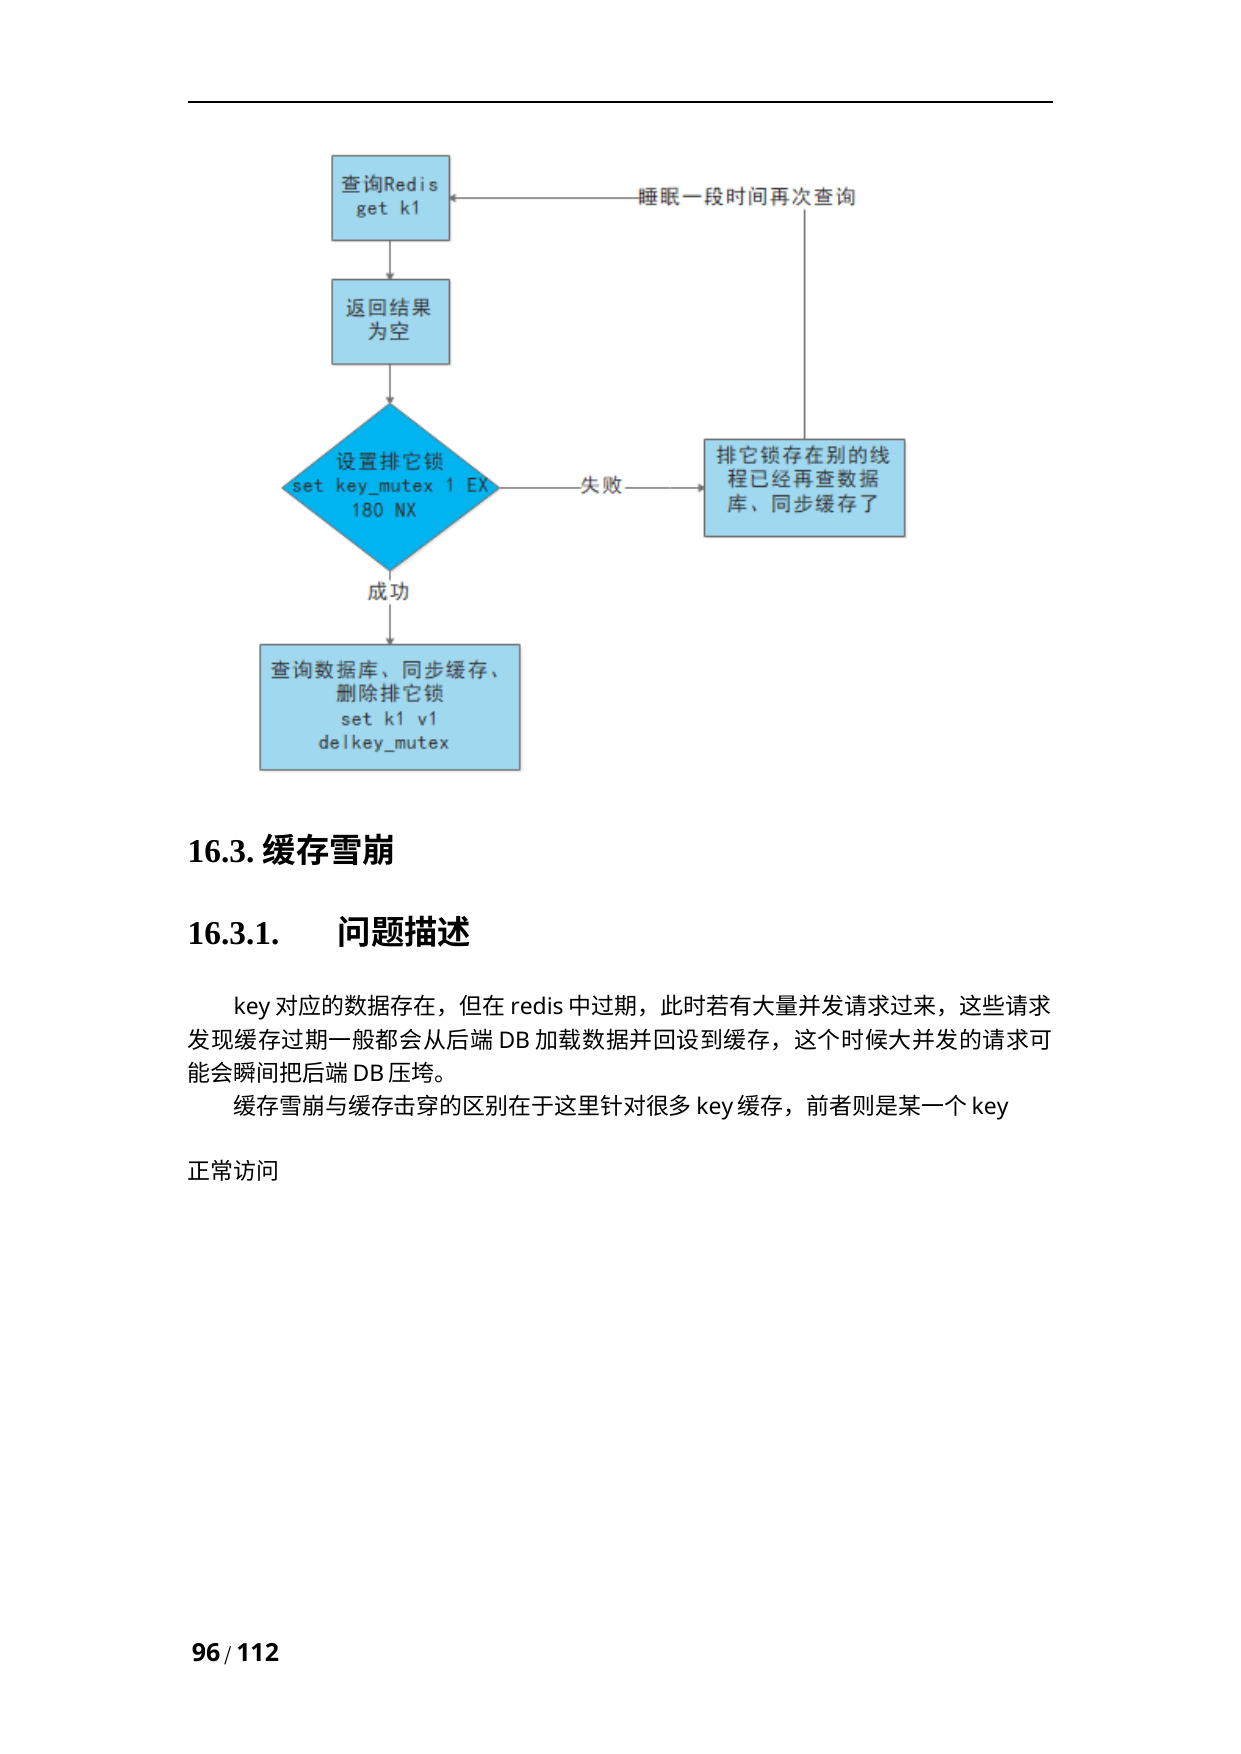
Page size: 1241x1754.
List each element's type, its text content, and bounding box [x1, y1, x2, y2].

text key对应的数据存在，但在redis中过期，此时若有大量并发请求过来，这些请求发现缓存过期一般都会从后端DB加载数据并回设到缓存，这个时候大并发的请求可能会瞬间把后端DB压垮。 [187, 988, 1053, 1088]
list 问题描述 [187, 906, 1053, 954]
picture [233, 150, 934, 793]
text 缓存雪崩与缓存击穿的区别在于这里针对很多key缓存，前者则是某一个key [187, 1088, 1053, 1122]
list 缓存雪崩 [187, 823, 1053, 872]
text 正常访问 [187, 1153, 1053, 1186]
